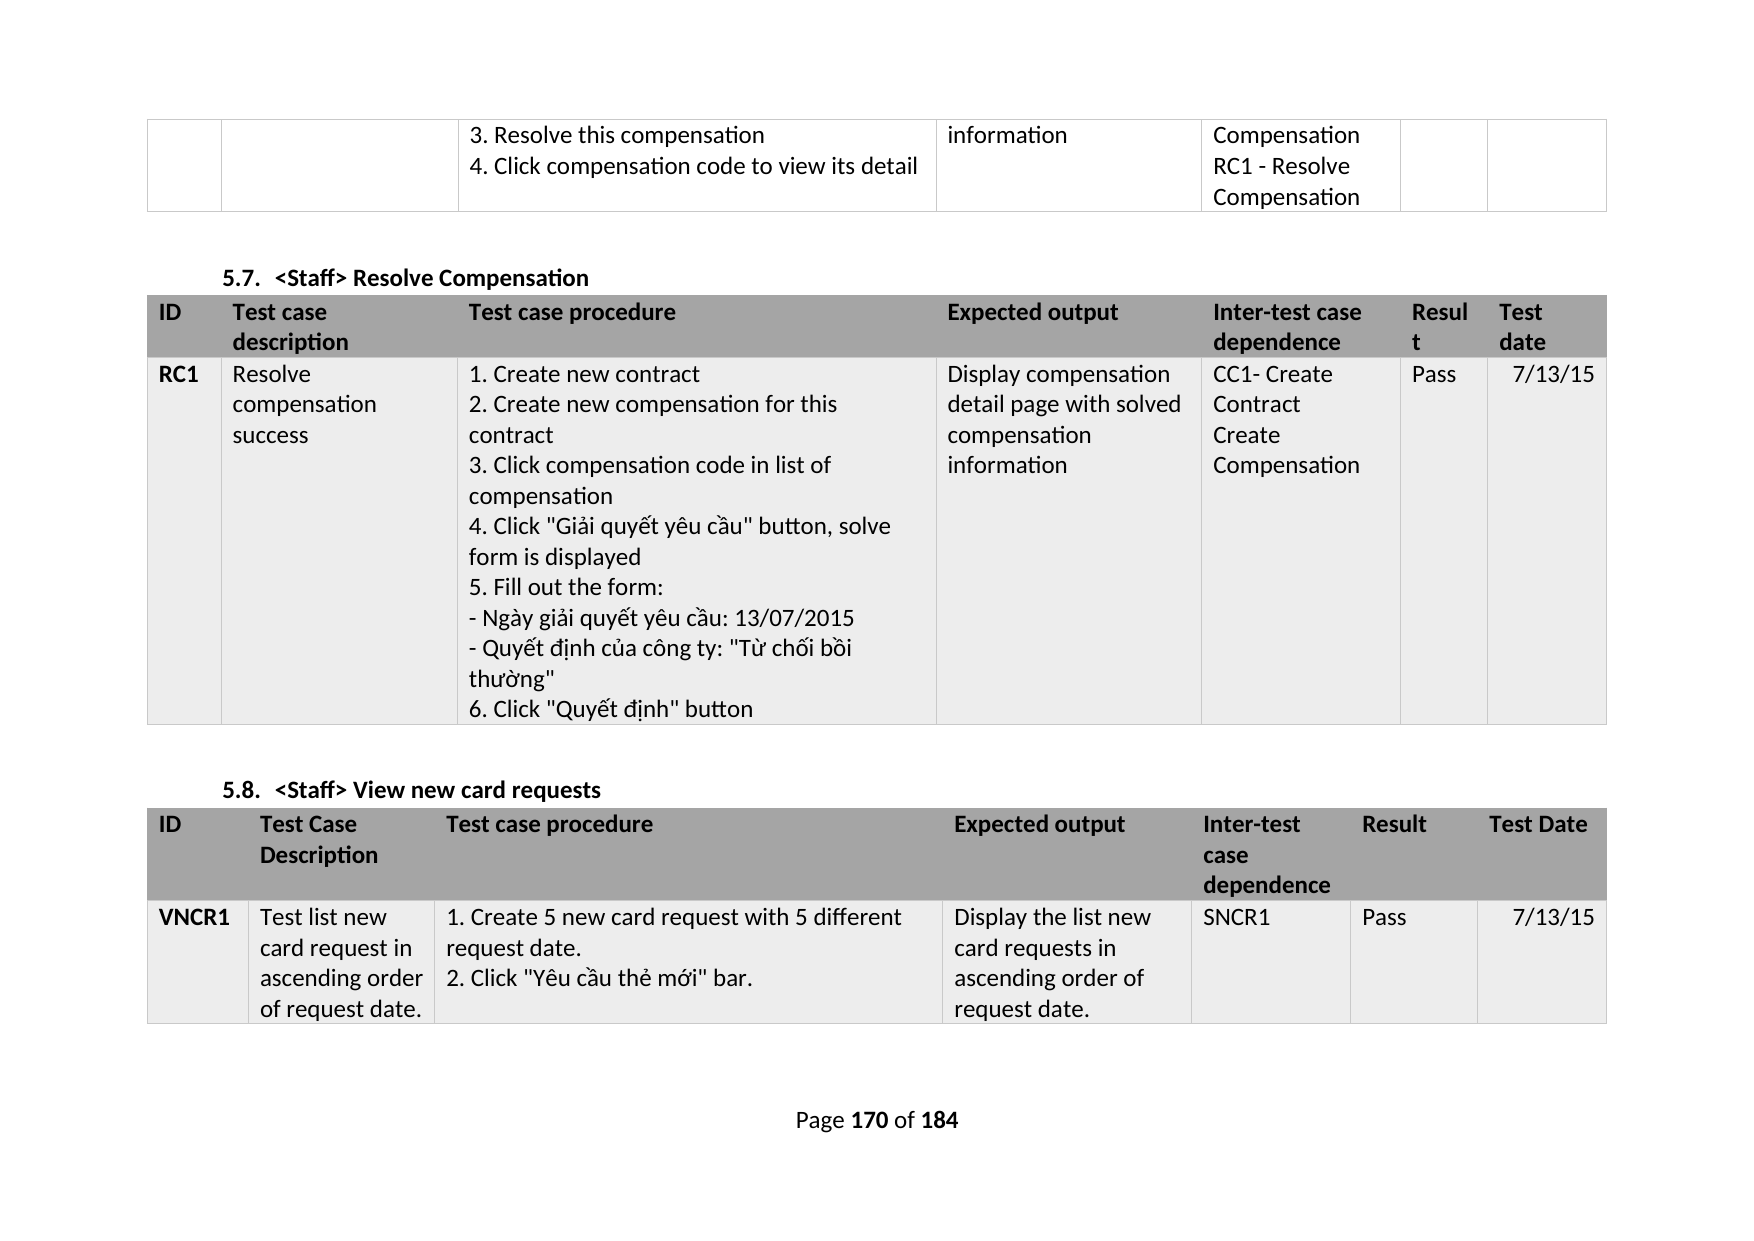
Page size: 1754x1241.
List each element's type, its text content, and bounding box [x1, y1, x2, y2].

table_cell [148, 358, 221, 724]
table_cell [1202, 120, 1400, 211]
subtitle <Staff> View new card requests [222, 775, 1607, 805]
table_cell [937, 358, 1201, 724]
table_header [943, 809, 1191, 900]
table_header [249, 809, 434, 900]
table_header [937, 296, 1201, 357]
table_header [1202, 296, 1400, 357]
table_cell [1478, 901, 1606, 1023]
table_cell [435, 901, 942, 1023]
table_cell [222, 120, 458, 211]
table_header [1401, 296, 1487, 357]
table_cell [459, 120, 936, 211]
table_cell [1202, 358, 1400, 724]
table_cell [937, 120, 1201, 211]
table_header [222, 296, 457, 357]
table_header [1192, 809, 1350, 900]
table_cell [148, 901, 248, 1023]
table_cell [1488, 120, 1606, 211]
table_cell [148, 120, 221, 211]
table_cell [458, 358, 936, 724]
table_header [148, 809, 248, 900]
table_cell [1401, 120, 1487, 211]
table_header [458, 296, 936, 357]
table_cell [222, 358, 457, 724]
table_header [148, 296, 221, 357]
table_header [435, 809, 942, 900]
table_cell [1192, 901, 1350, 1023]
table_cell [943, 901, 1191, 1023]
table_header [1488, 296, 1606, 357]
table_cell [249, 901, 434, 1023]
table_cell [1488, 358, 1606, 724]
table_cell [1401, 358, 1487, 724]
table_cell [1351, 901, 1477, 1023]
subtitle <Staff> Resolve Compensation [222, 262, 1607, 292]
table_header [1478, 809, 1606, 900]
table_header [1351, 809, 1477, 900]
